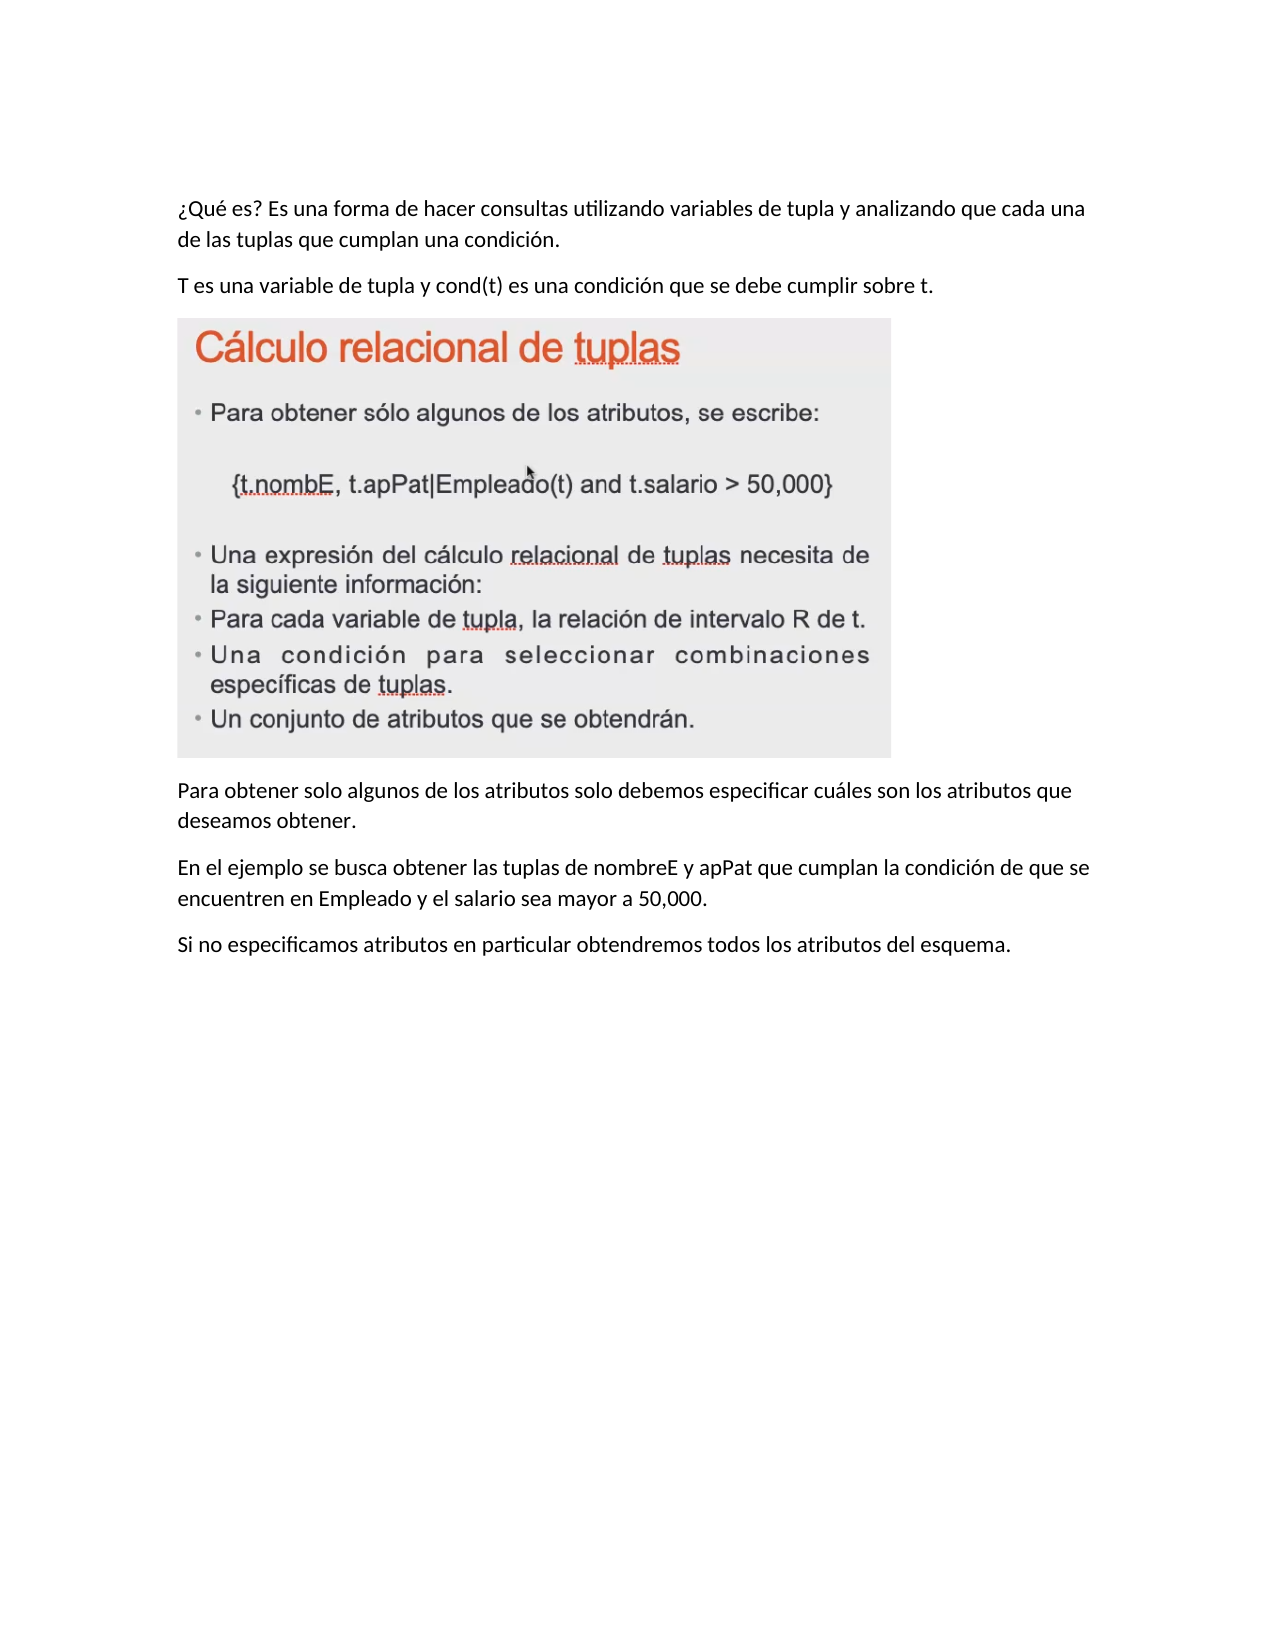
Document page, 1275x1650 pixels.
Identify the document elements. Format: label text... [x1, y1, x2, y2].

picture [177, 318, 892, 758]
text En el ejemplo se busca obtener las tuplas de nombreE y apPat que cumplan la condición de que se encuentren en Empleado y el salario sea mayor a 50,000. [177, 853, 1098, 912]
text T es una variable de tupla y cond(t) es una condición que se debe cumplir sobre t. [177, 272, 1098, 299]
text ¿Qué es? Es una forma de hacer consultas utilizando variables de tupla y analizando que cada una de las tuplas que cumplan una condición. [177, 194, 1098, 253]
text Para obtener solo algunos de los atributos solo debemos especificar cuáles son los atributos que deseamos obtener. [177, 776, 1098, 834]
text Si no especificamos atributos en particular obtendremos todos los atributos del esquema. [177, 931, 1098, 958]
